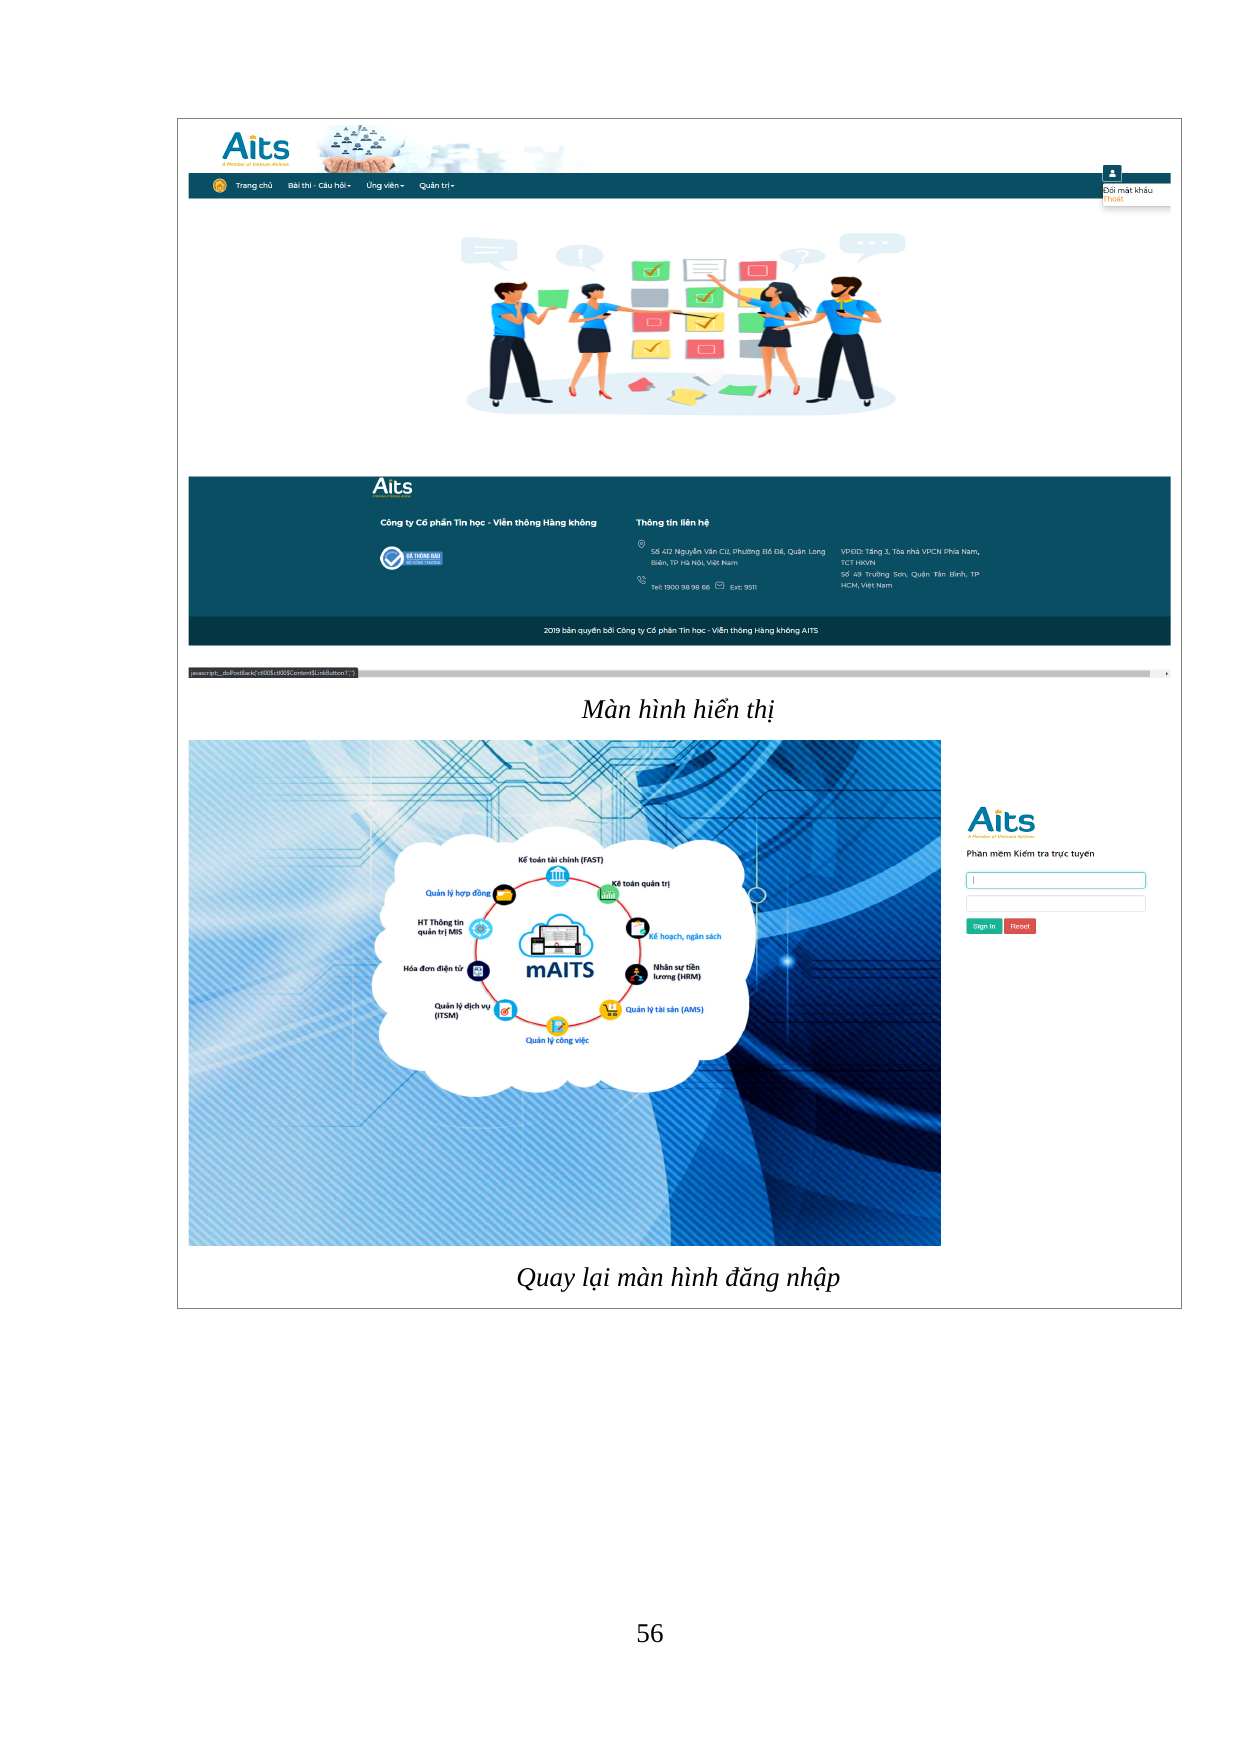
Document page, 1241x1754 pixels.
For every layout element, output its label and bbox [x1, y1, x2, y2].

table_cell [178, 119, 1181, 1307]
picture [188, 740, 1171, 1246]
picture [188, 125, 1171, 615]
picture [188, 646, 1171, 678]
